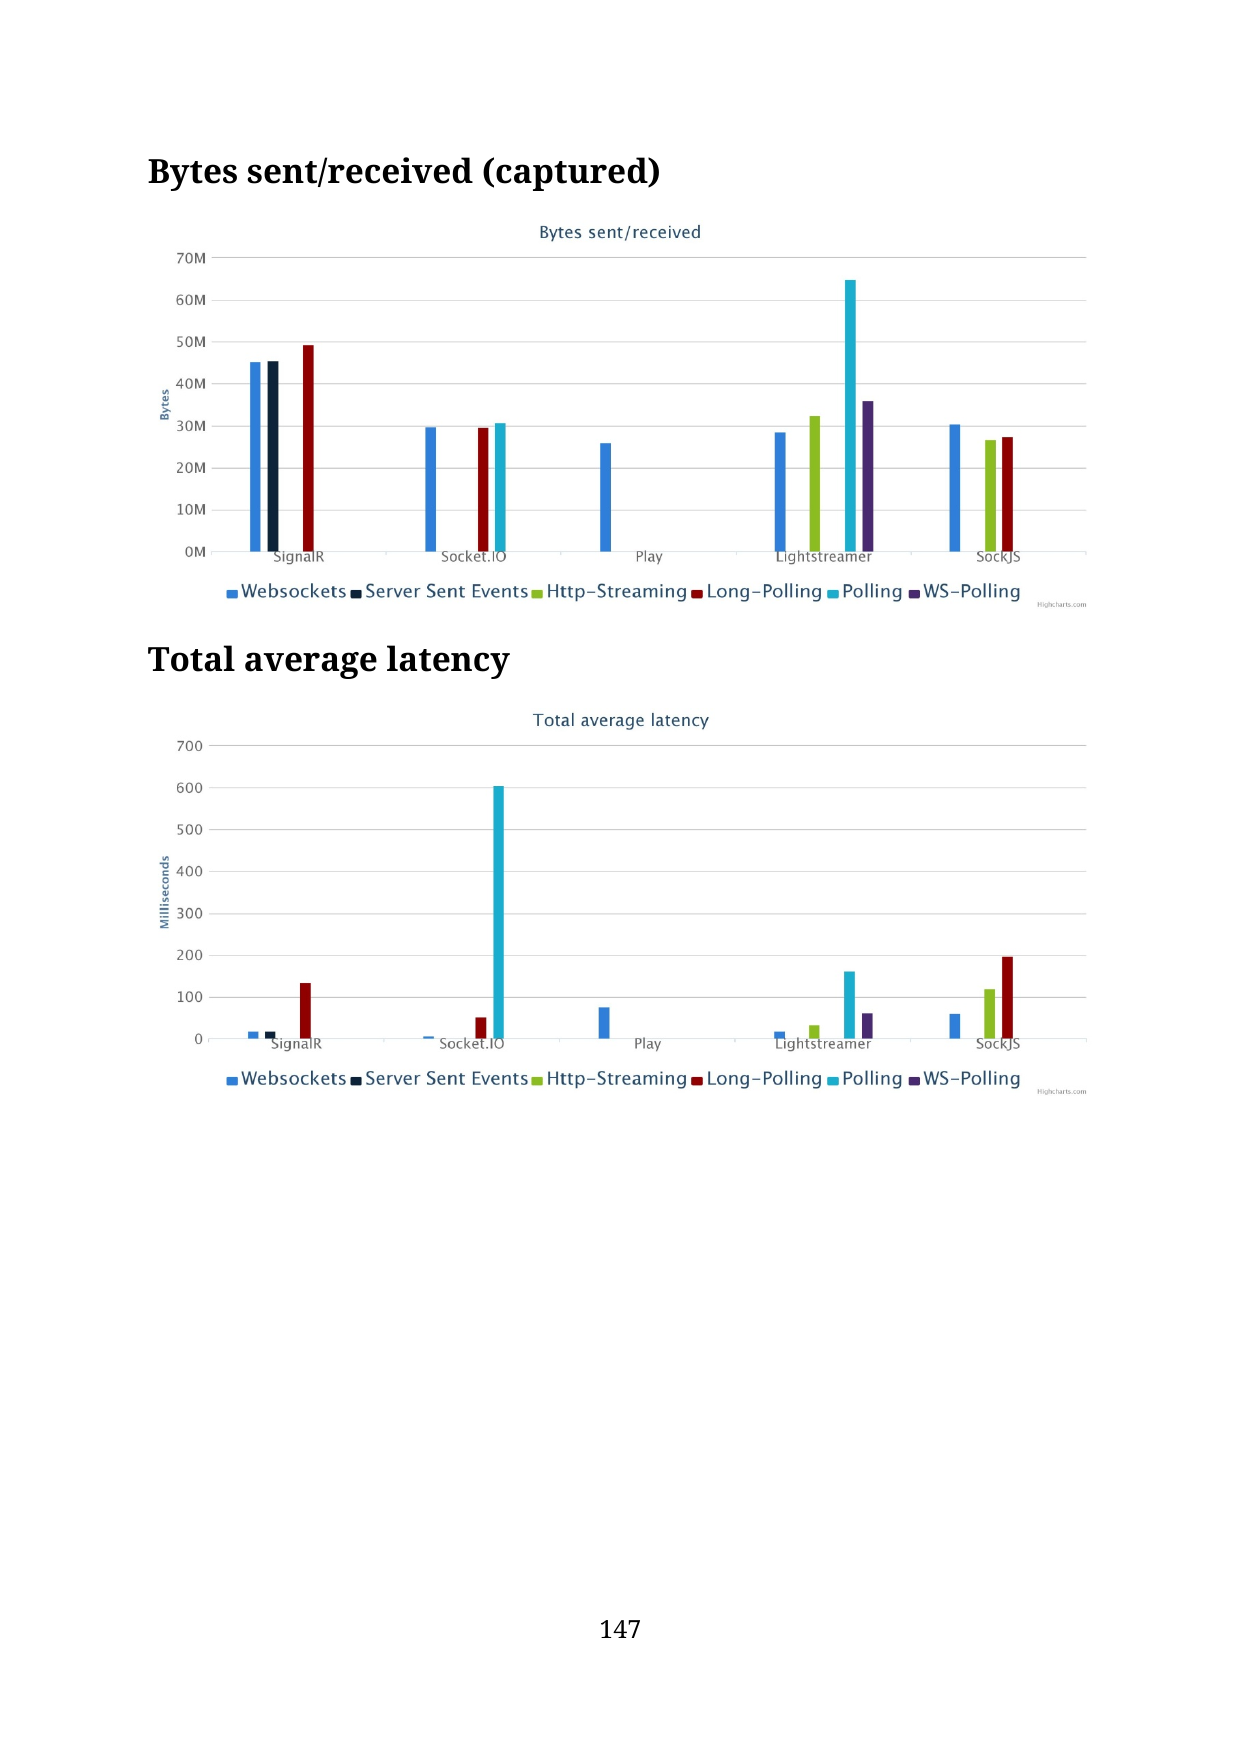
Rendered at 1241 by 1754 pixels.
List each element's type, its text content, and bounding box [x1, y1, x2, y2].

text Bytes sent/received (captured) [148, 148, 1092, 193]
text Total average latency [148, 635, 1092, 681]
picture [147, 220, 1093, 610]
picture [147, 708, 1093, 1097]
